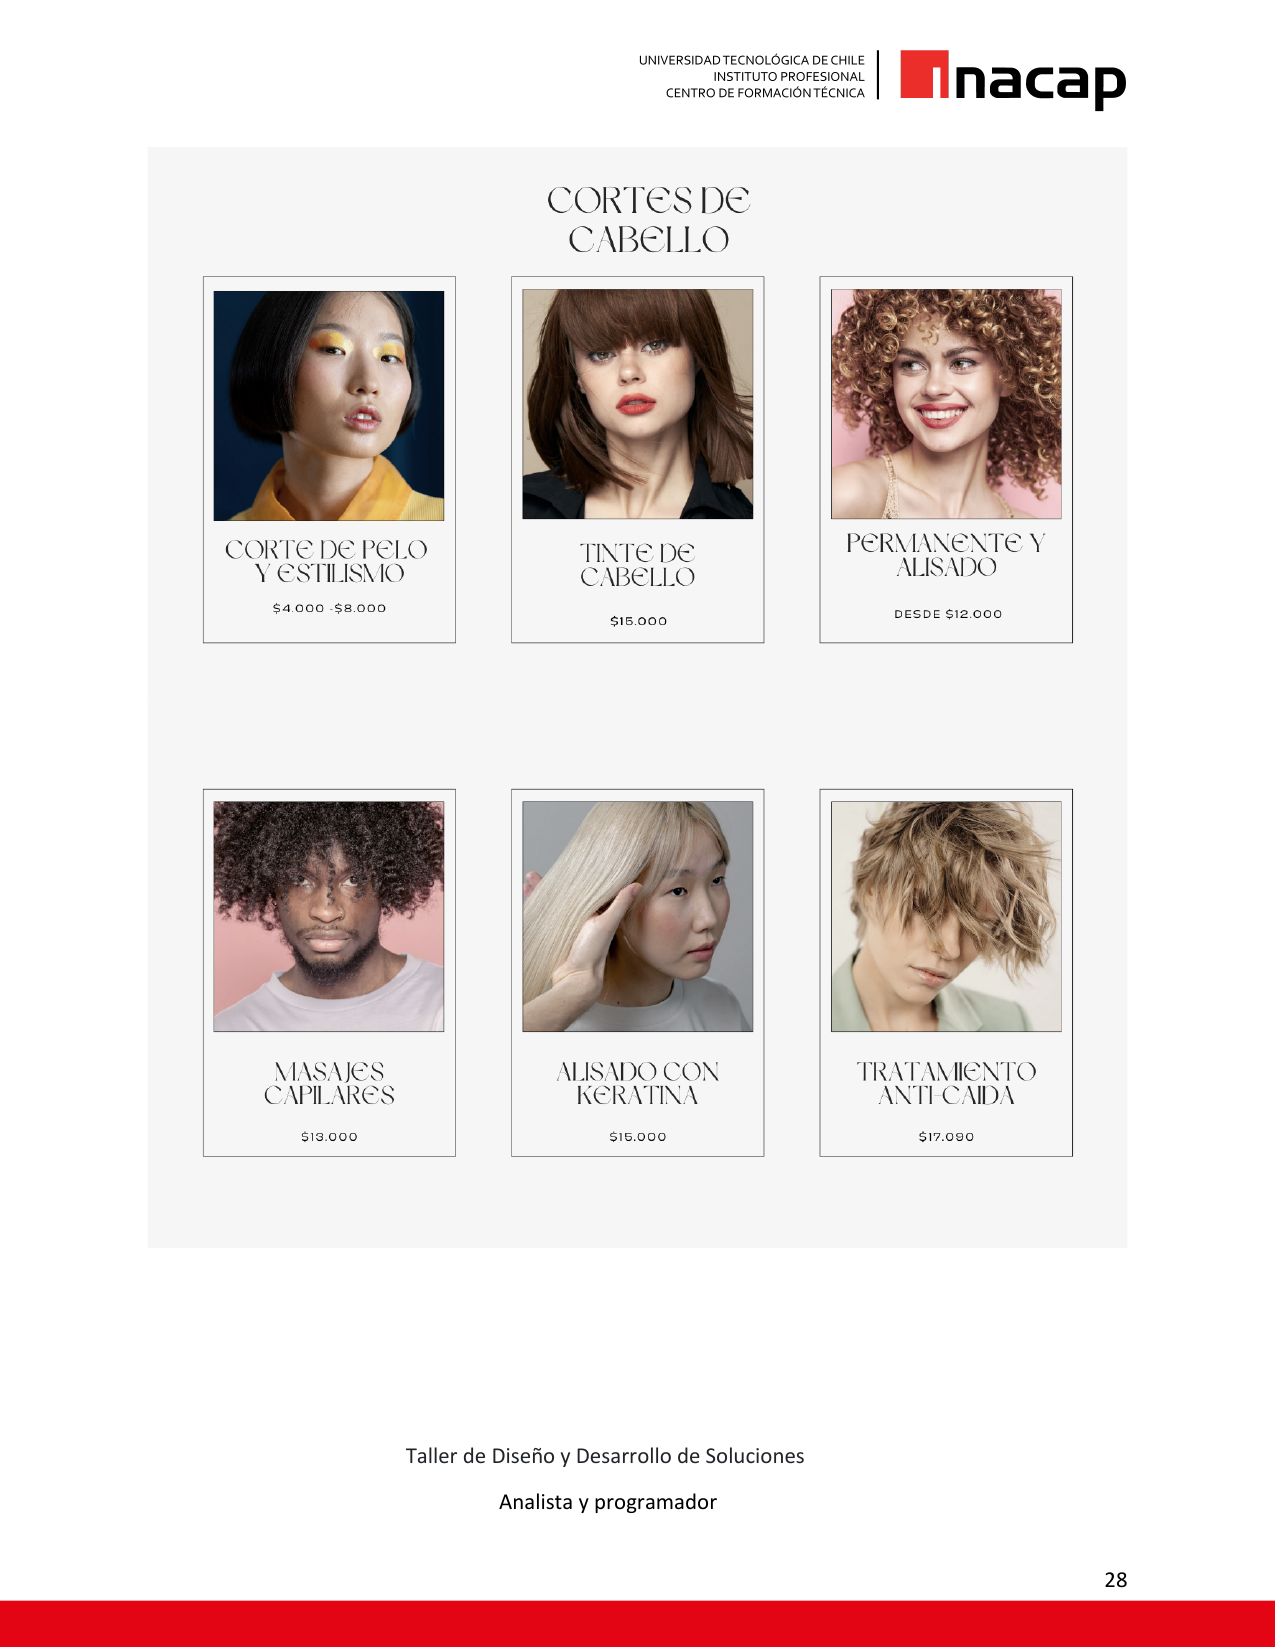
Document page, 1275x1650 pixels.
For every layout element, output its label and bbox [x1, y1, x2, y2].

picture [147, 147, 1128, 1248]
picture [636, 46, 1128, 112]
